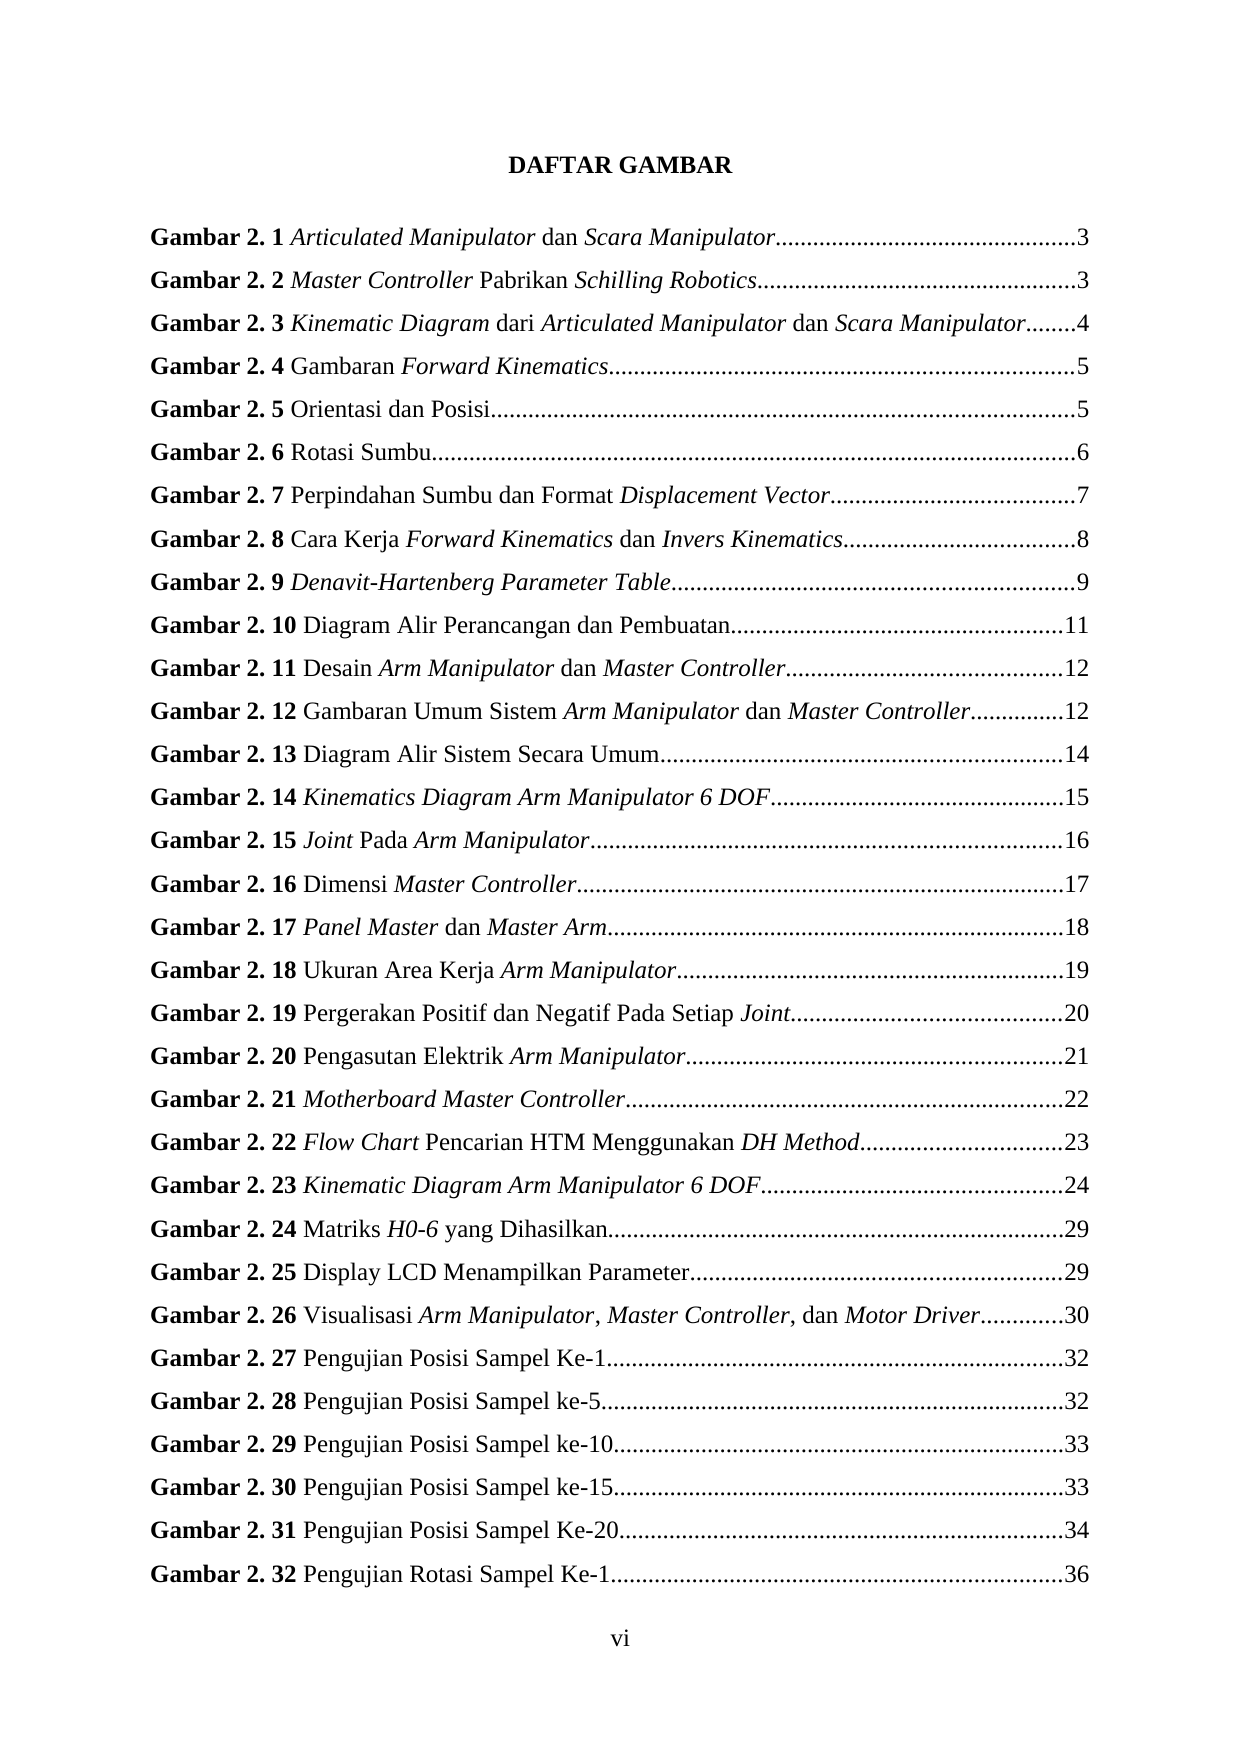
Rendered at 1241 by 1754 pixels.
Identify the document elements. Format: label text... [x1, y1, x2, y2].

text Gambar 2. 16 Dimensi Master Controller 17 [150, 869, 1090, 897]
text Gambar 2. 9 Denavit-Hartenberg Parameter Table 9 [150, 567, 1090, 596]
text Gambar 2. 25 Display LCD Menampilkan Parameter 29 [150, 1257, 1090, 1286]
text Gambar 2. 21 Motherboard Master Controller 22 [150, 1084, 1090, 1113]
text Gambar 2. 12 Gambaran Umum Sistem Arm Manipulator dan Master Controller 12 [150, 696, 1090, 725]
text Gambar 2. 13 Diagram Alir Sistem Secara Umum 14 [150, 739, 1090, 768]
text Gambar 2. 24 Matriks H0-6 yang Dihasilkan 29 [150, 1214, 1090, 1242]
subtitle DAFTAR GAMBAR [150, 150, 1090, 179]
text Gambar 2. 20 Pengasutan Elektrik Arm Manipulator 21 [150, 1041, 1090, 1070]
text Gambar 2. 26 Visualisasi Arm Manipulator, Master Controller, dan Motor Driver 30 [150, 1300, 1090, 1329]
text Gambar 2. 29 Pengujian Posisi Sampel ke-10 33 [150, 1429, 1090, 1458]
text Gambar 2. 1 Articulated Manipulator dan Scara Manipulator 3 [150, 222, 1090, 251]
text Gambar 2. 17 Panel Master dan Master Arm 18 [150, 912, 1090, 941]
text Gambar 2. 14 Kinematics Diagram Arm Manipulator 6 DOF 15 [150, 782, 1090, 811]
text Gambar 2. 3 Kinematic Diagram dari Articulated Manipulator dan Scara Manipulator 4 [150, 308, 1090, 337]
text Gambar 2. 32 Pengujian Rotasi Sampel Ke-1 36 [150, 1559, 1090, 1587]
text Gambar 2. 28 Pengujian Posisi Sampel ke-5 32 [150, 1386, 1090, 1415]
text Gambar 2. 27 Pengujian Posisi Sampel Ke-1 32 [150, 1343, 1090, 1372]
text Gambar 2. 19 Pergerakan Positif dan Negatif Pada Setiap Joint 20 [150, 998, 1090, 1027]
text Gambar 2. 5 Orientasi dan Posisi 5 [150, 394, 1090, 423]
text Gambar 2. 4 Gambaran Forward Kinematics 5 [150, 351, 1090, 380]
text Gambar 2. 18 Ukuran Area Kerja Arm Manipulator 19 [150, 955, 1090, 984]
text Gambar 2. 10 Diagram Alir Perancangan dan Pembuatan 11 [150, 610, 1090, 639]
text Gambar 2. 6 Rotasi Sumbu 6 [150, 437, 1090, 466]
text Gambar 2. 23 Kinematic Diagram Arm Manipulator 6 DOF 24 [150, 1171, 1090, 1199]
text Gambar 2. 31 Pengujian Posisi Sampel Ke-20 34 [150, 1516, 1090, 1544]
text Gambar 2. 8 Cara Kerja Forward Kinematics dan Invers Kinematics 8 [150, 524, 1090, 552]
text Gambar 2. 11 Desain Arm Manipulator dan Master Controller 12 [150, 653, 1090, 682]
text Gambar 2. 2 Master Controller Pabrikan Schilling Robotics 3 [150, 265, 1090, 294]
text Gambar 2. 15 Joint Pada Arm Manipulator 16 [150, 826, 1090, 854]
text Gambar 2. 22 Flow Chart Pencarian HTM Menggunakan DH Method 23 [150, 1127, 1090, 1156]
text Gambar 2. 7 Perpindahan Sumbu dan Format Displacement Vector 7 [150, 481, 1090, 509]
text Gambar 2. 30 Pengujian Posisi Sampel ke-15 33 [150, 1472, 1090, 1501]
